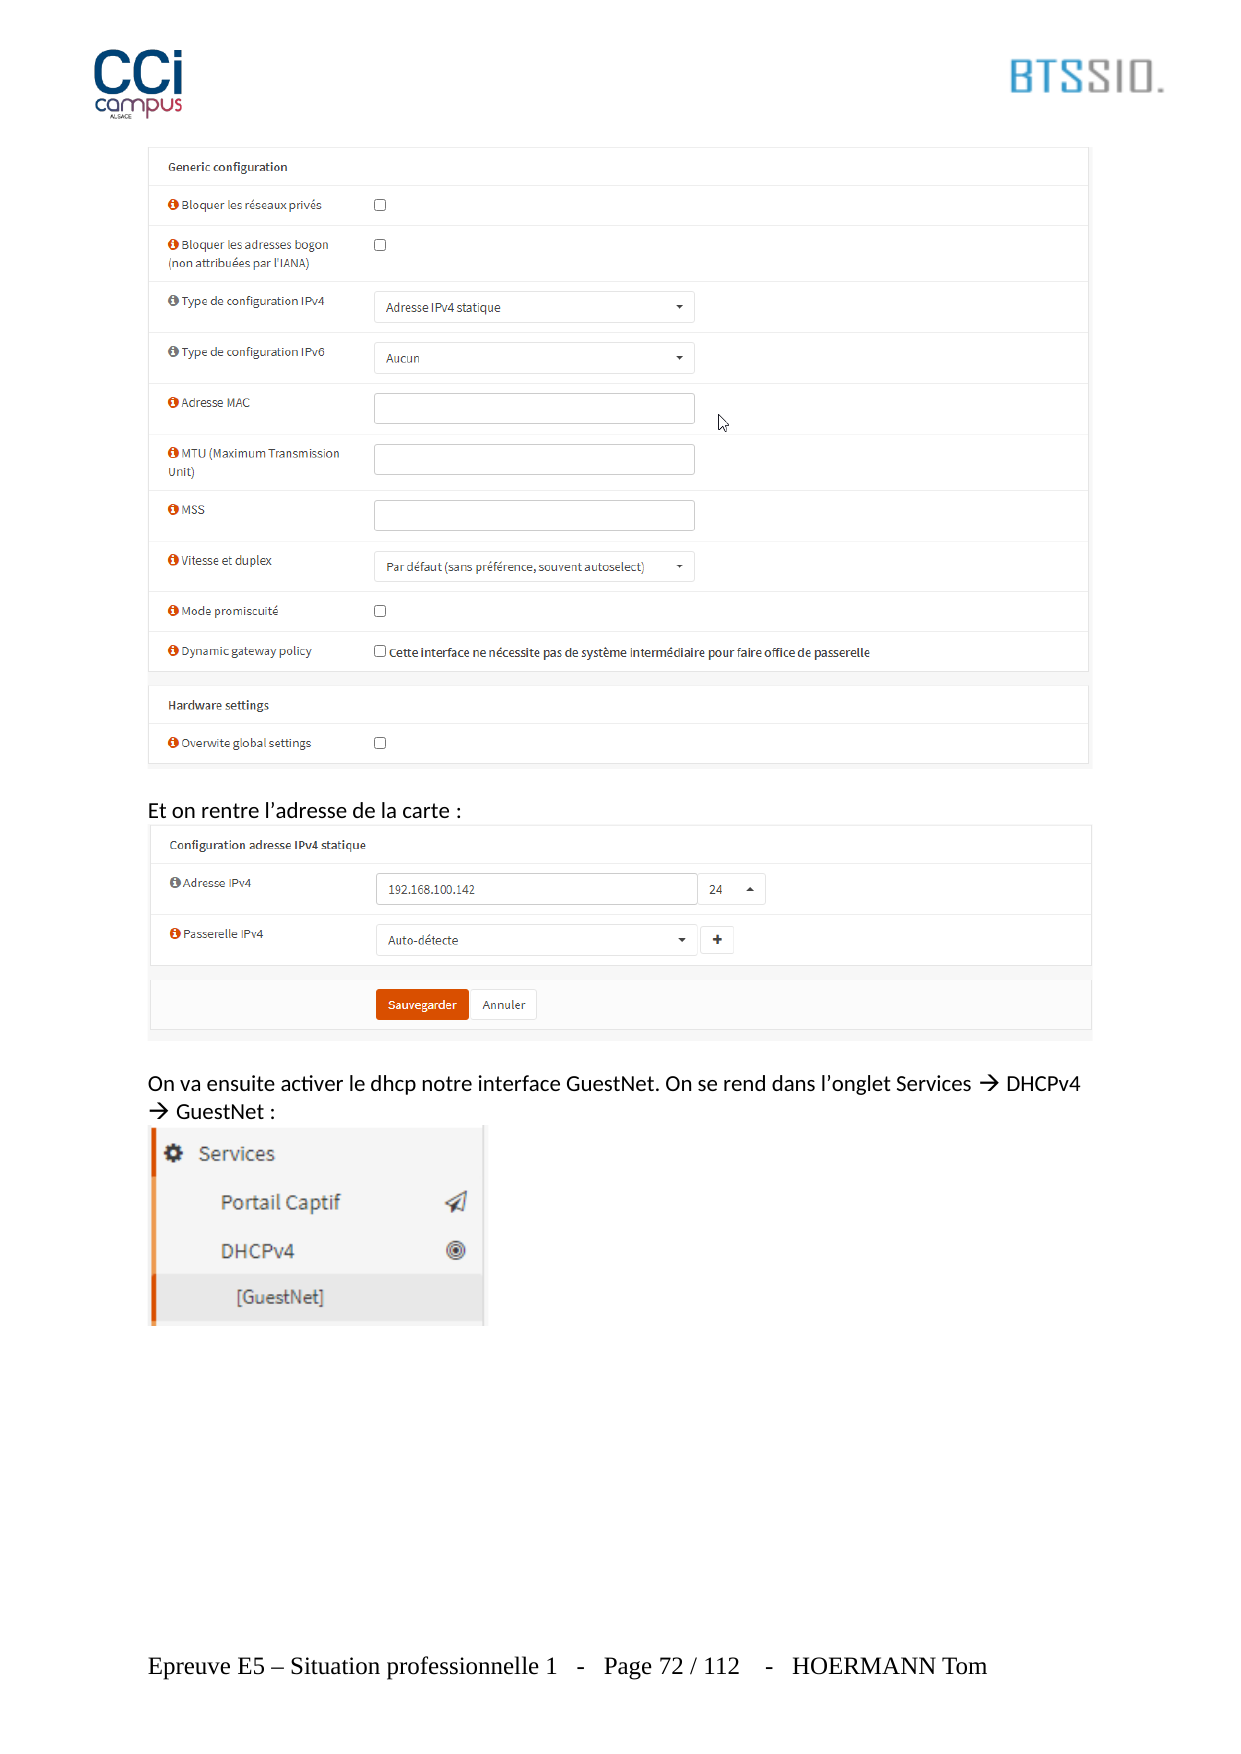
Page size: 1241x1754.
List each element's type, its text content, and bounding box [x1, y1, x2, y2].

picture [147, 824, 1093, 1041]
text On va ensuite activer le dhcp notre interface GuestNet. On se rend dans l’onglet Services DHCPv4 GuestNet : [148, 1069, 1093, 1125]
picture [81, 44, 194, 123]
picture [1004, 46, 1169, 104]
picture [147, 147, 1093, 769]
text Et on rentre l’adresse de la carte : [148, 796, 1093, 824]
picture [147, 1125, 489, 1326]
